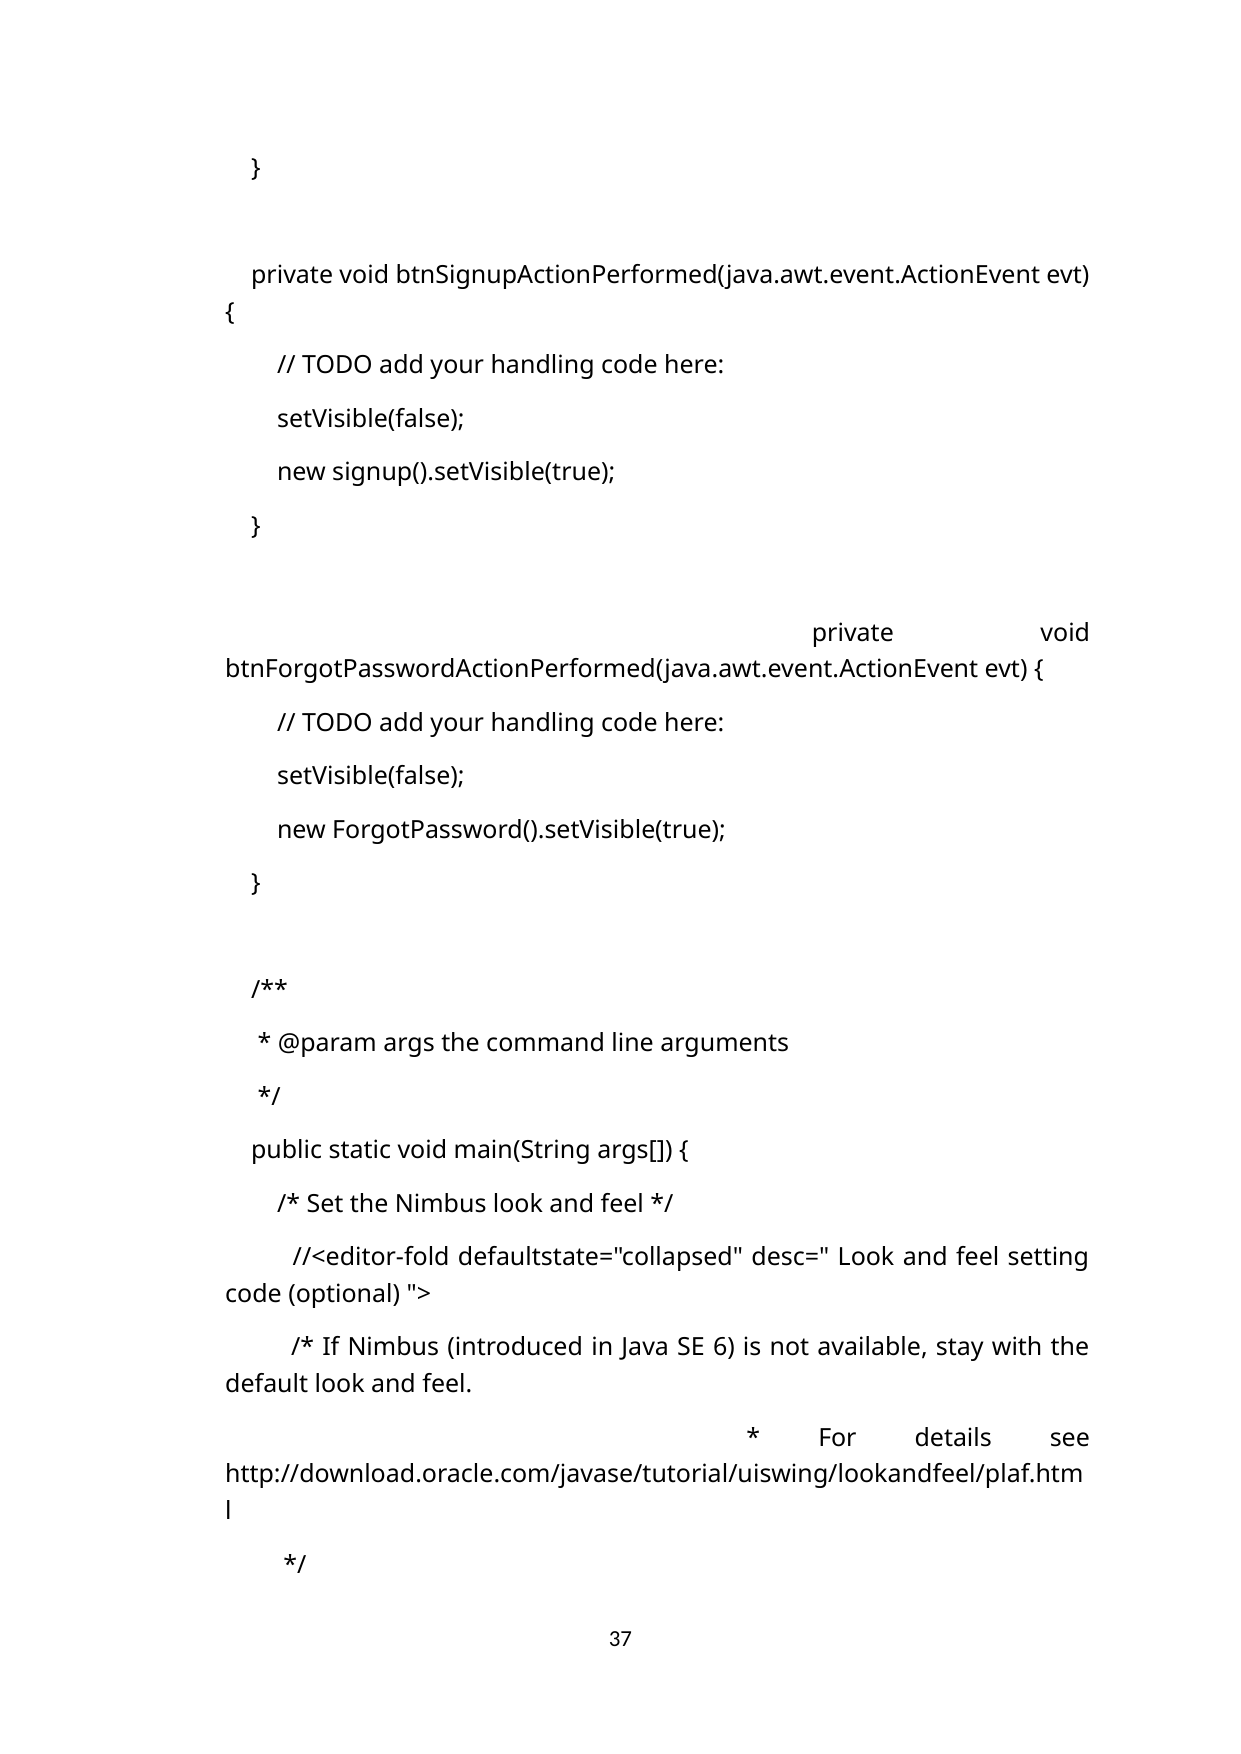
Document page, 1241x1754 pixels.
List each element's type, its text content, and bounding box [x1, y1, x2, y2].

text private void btnForgotPasswordActionPerformed(java.awt.event.ActionEvent evt) { [225, 614, 1090, 685]
text setVisible(false); [225, 401, 1090, 434]
text } [225, 150, 1090, 184]
text * @param args the command line arguments [225, 1025, 1090, 1059]
text // TODO add your handling code here: [225, 347, 1090, 381]
text setVisible(false); [225, 758, 1090, 792]
text //<editor-fold defaultstate="collapsed" desc=" Look and feel setting code (optional) "> [225, 1239, 1090, 1310]
text */ [225, 1078, 1090, 1113]
text new ForgotPassword().setVisible(true); [225, 811, 1090, 845]
text } [225, 507, 1090, 541]
text // TODO add your handling code here: [225, 704, 1090, 738]
text /** [225, 972, 1090, 1006]
text new signup().setVisible(true); [225, 454, 1090, 488]
text */ [225, 1546, 1090, 1580]
text * For details see http://download.oracle.com/javase/tutorial/uiswing/lookandfeel/plaf.html [225, 1419, 1090, 1527]
text } [225, 865, 1090, 899]
text private void btnSignupActionPerformed(java.awt.event.ActionEvent evt) { [225, 257, 1090, 328]
text /* Set the Nimbus look and feel */ [225, 1185, 1090, 1219]
text public static void main(String args[]) { [225, 1132, 1090, 1166]
text /* If Nimbus (introduced in Java SE 6) is not available, stay with the default look and feel. [225, 1329, 1090, 1400]
